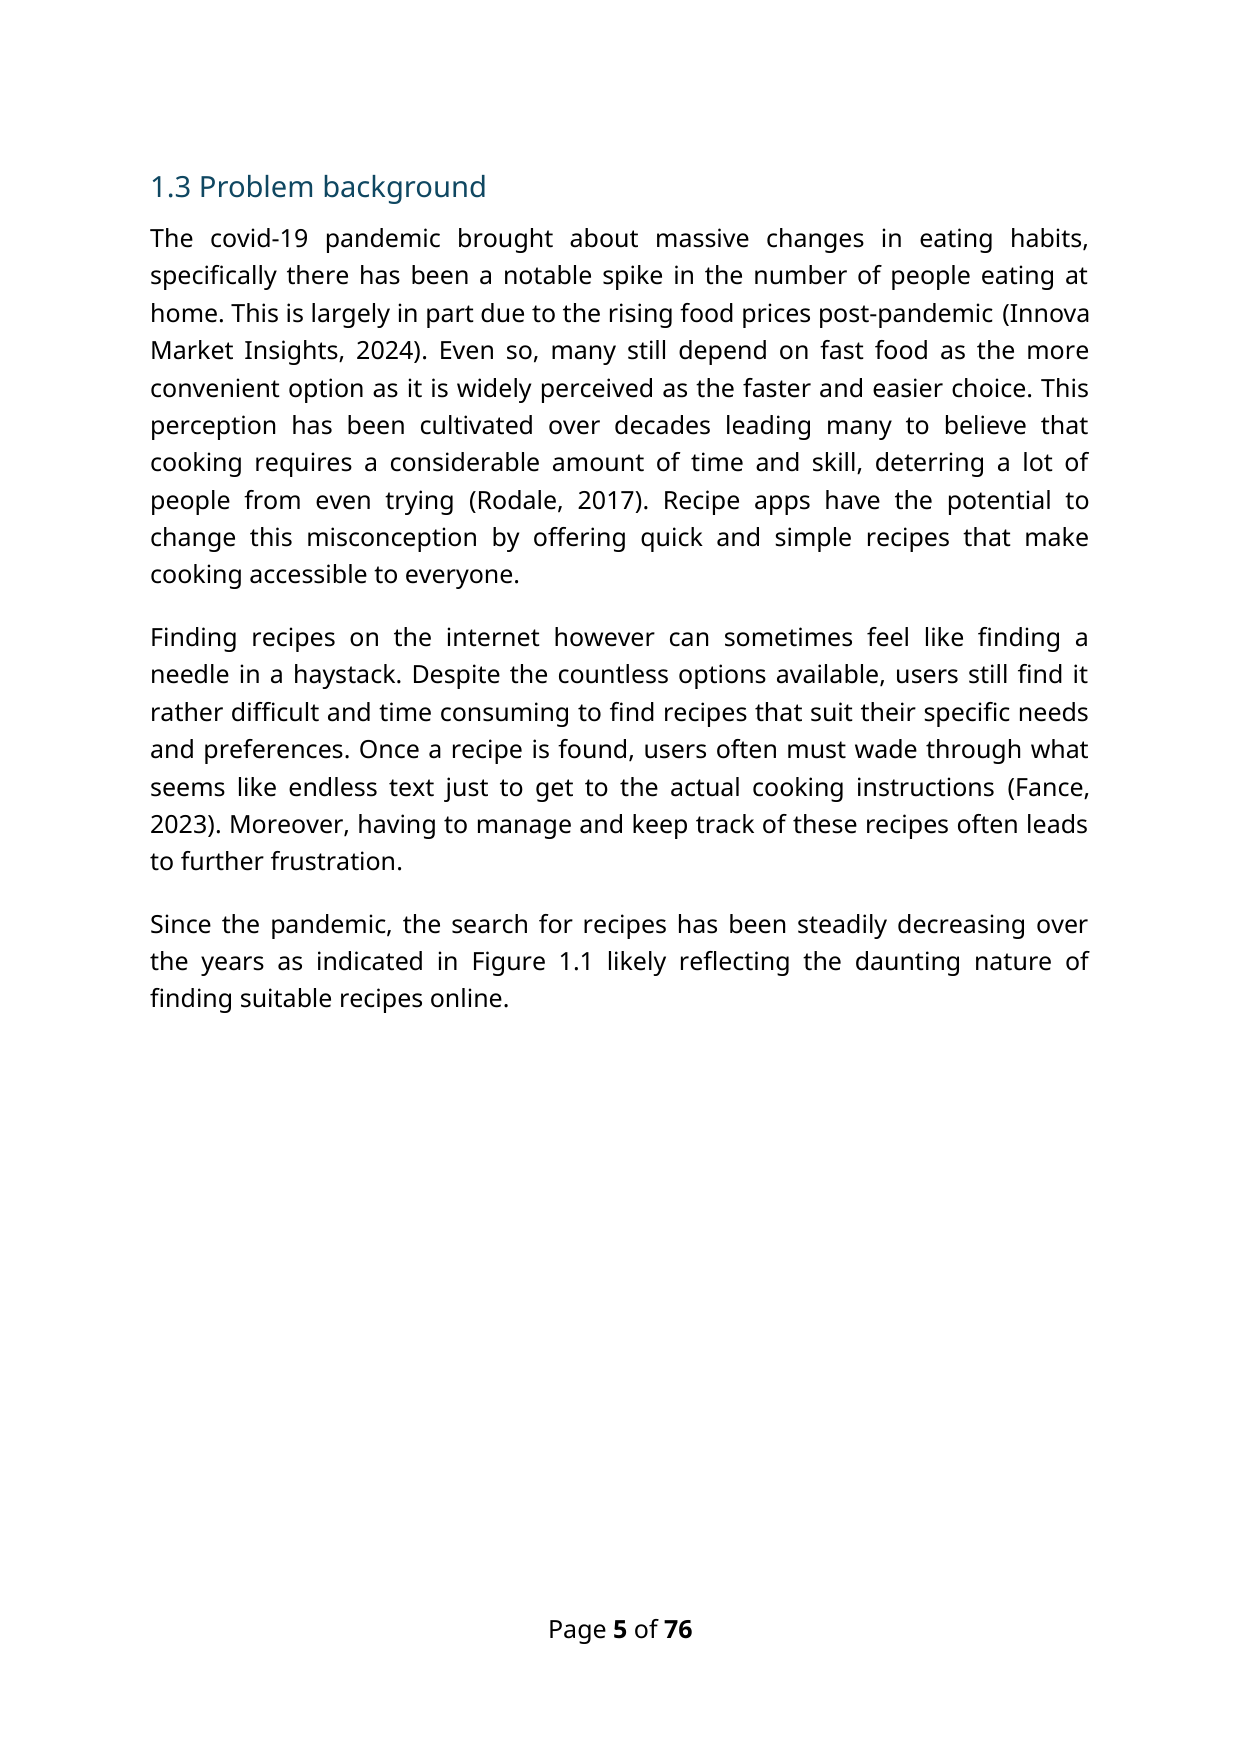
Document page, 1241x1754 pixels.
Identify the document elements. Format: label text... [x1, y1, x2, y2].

text The covid-19 pandemic brought about massive changes in eating habits, specifically there has been a notable spike in the number of people eating at home. This is largely in part due to the rising food prices post-pandemic . Even so, many still depend on fast food as the more convenient option as it is widely perceived as the faster and easier choice. This perception has been cultivated over decades leading many to believe that cooking requires a considerable amount of time and skill, deterring a lot of people from even trying . Recipe apps have the potential to change this misconception by offering quick and simple recipes that make cooking accessible to everyone. [150, 221, 1090, 591]
subtitle 1.3 Problem background [150, 167, 1090, 206]
text Since the pandemic, the search for recipes has been steadily decreasing over the years as indicated in Figure 1.1 likely reflecting the daunting nature of finding suitable recipes online. [150, 906, 1090, 1015]
text Finding recipes on the internet however can sometimes feel like finding a needle in a haystack. Despite the countless options available, users still find it rather difficult and time consuming to find recipes that suit their specific needs and preferences. Once a recipe is found, users often must wade through what seems like endless text just to get to the actual cooking instructions . Moreover, having to manage and keep track of these recipes often leads to further frustration. [150, 619, 1090, 878]
